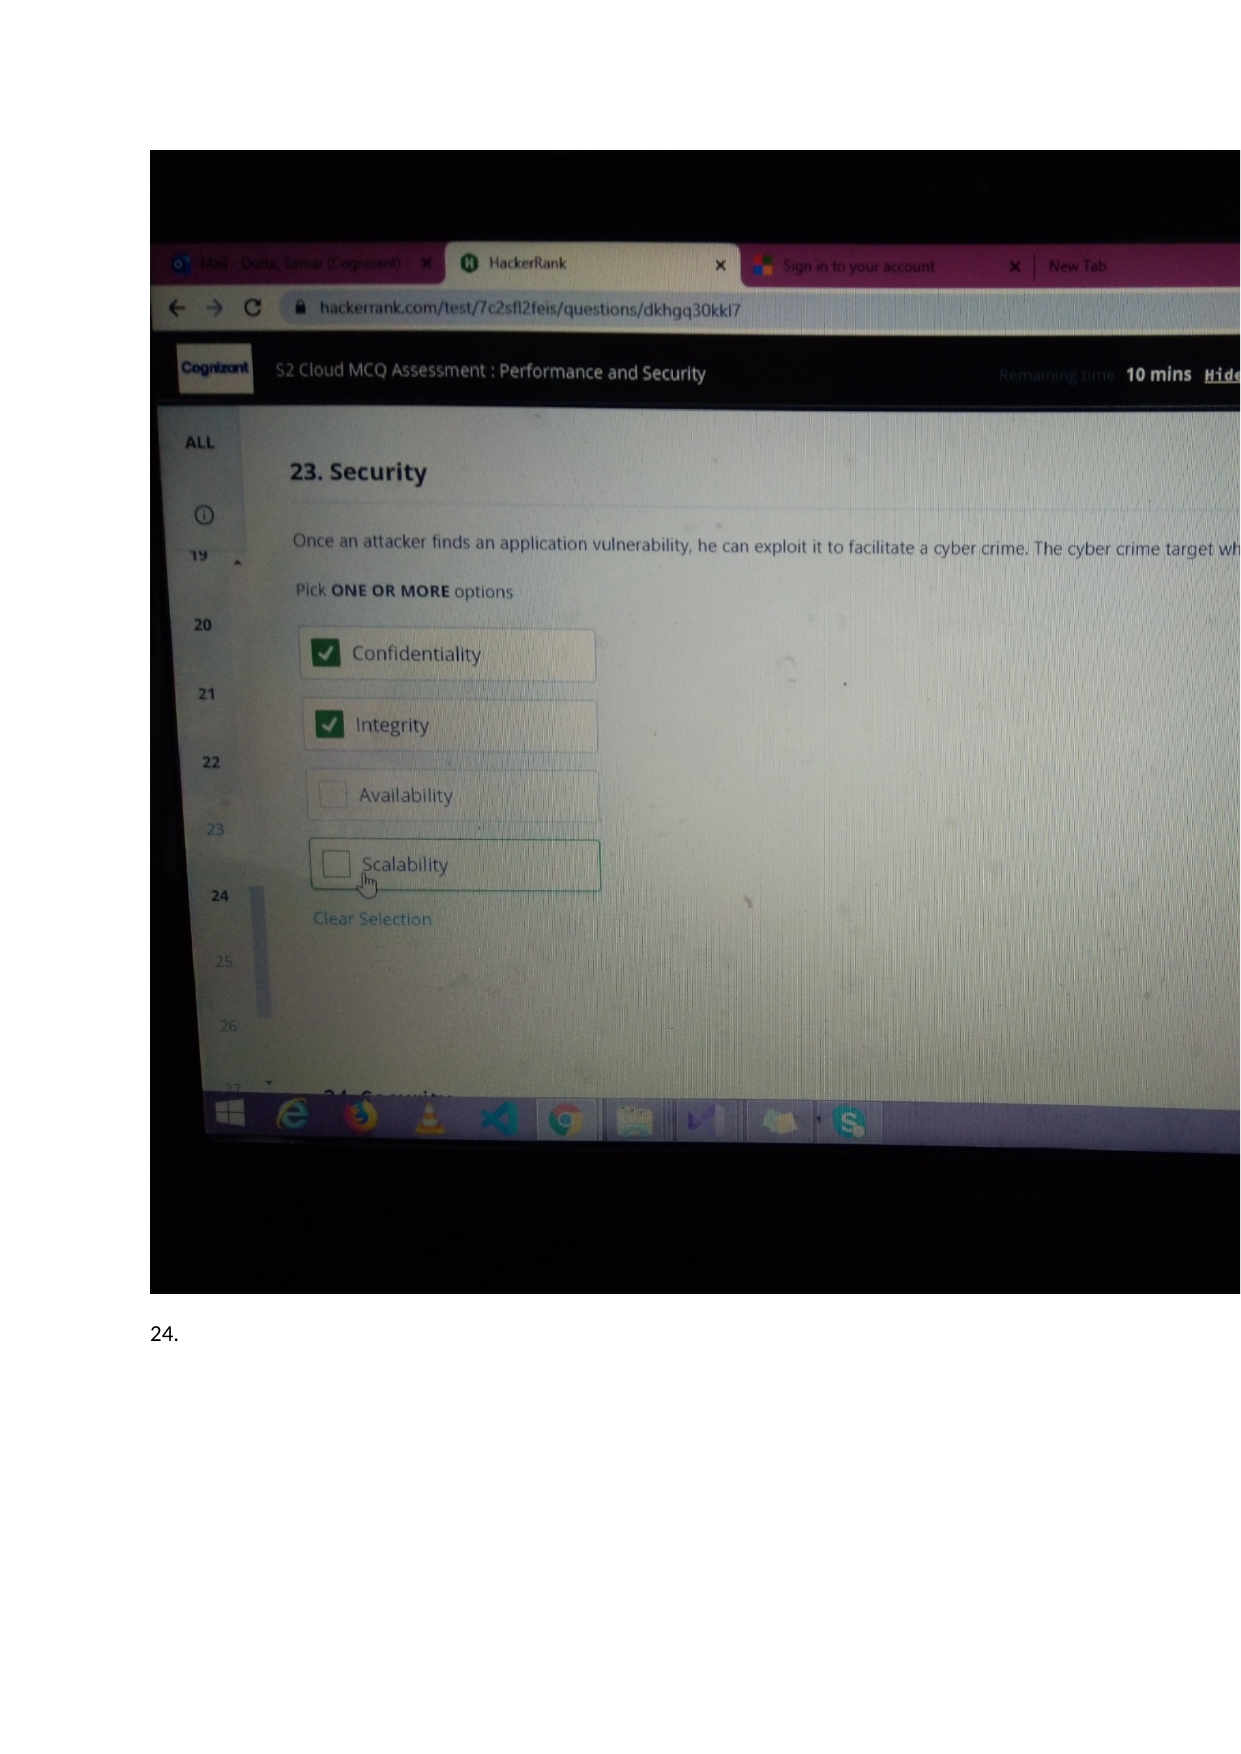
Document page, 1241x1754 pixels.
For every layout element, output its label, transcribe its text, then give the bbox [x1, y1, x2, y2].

text 24. [150, 1319, 1090, 1347]
picture [150, 150, 1241, 1294]
